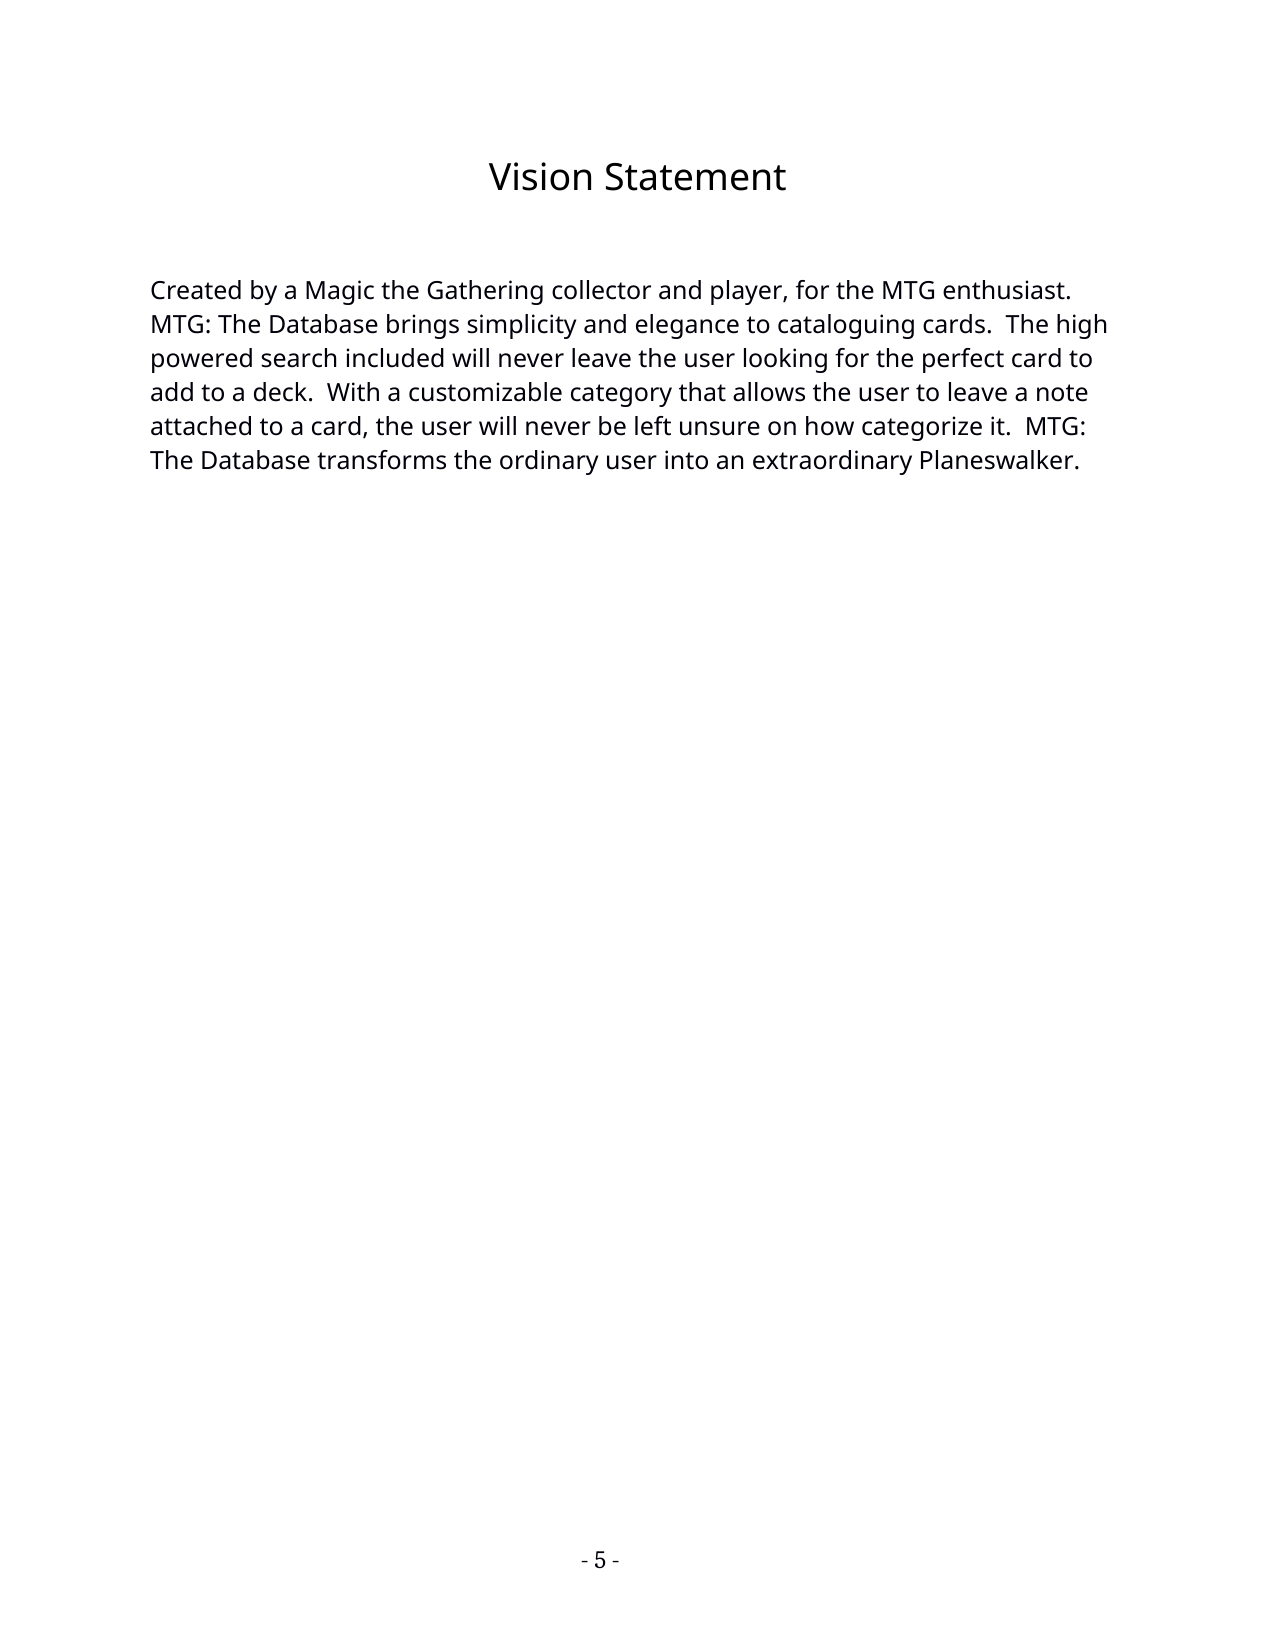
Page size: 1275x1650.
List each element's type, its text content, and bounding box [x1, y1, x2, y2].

text Created by a Magic the Gathering collector and player, for the MTG enthusiast. MTG: The Database brings simplicity and elegance to cataloguing cards. The high powered search included will never leave the user looking for the perfect card to add to a deck. With a customizable category that allows the user to leave a note attached to a card, the user will never be left unsure on how categorize it. MTG: The Database transforms the ordinary user into an extraordinary Planeswalker. [150, 273, 1125, 477]
subtitle Vision Statement [150, 150, 1125, 201]
